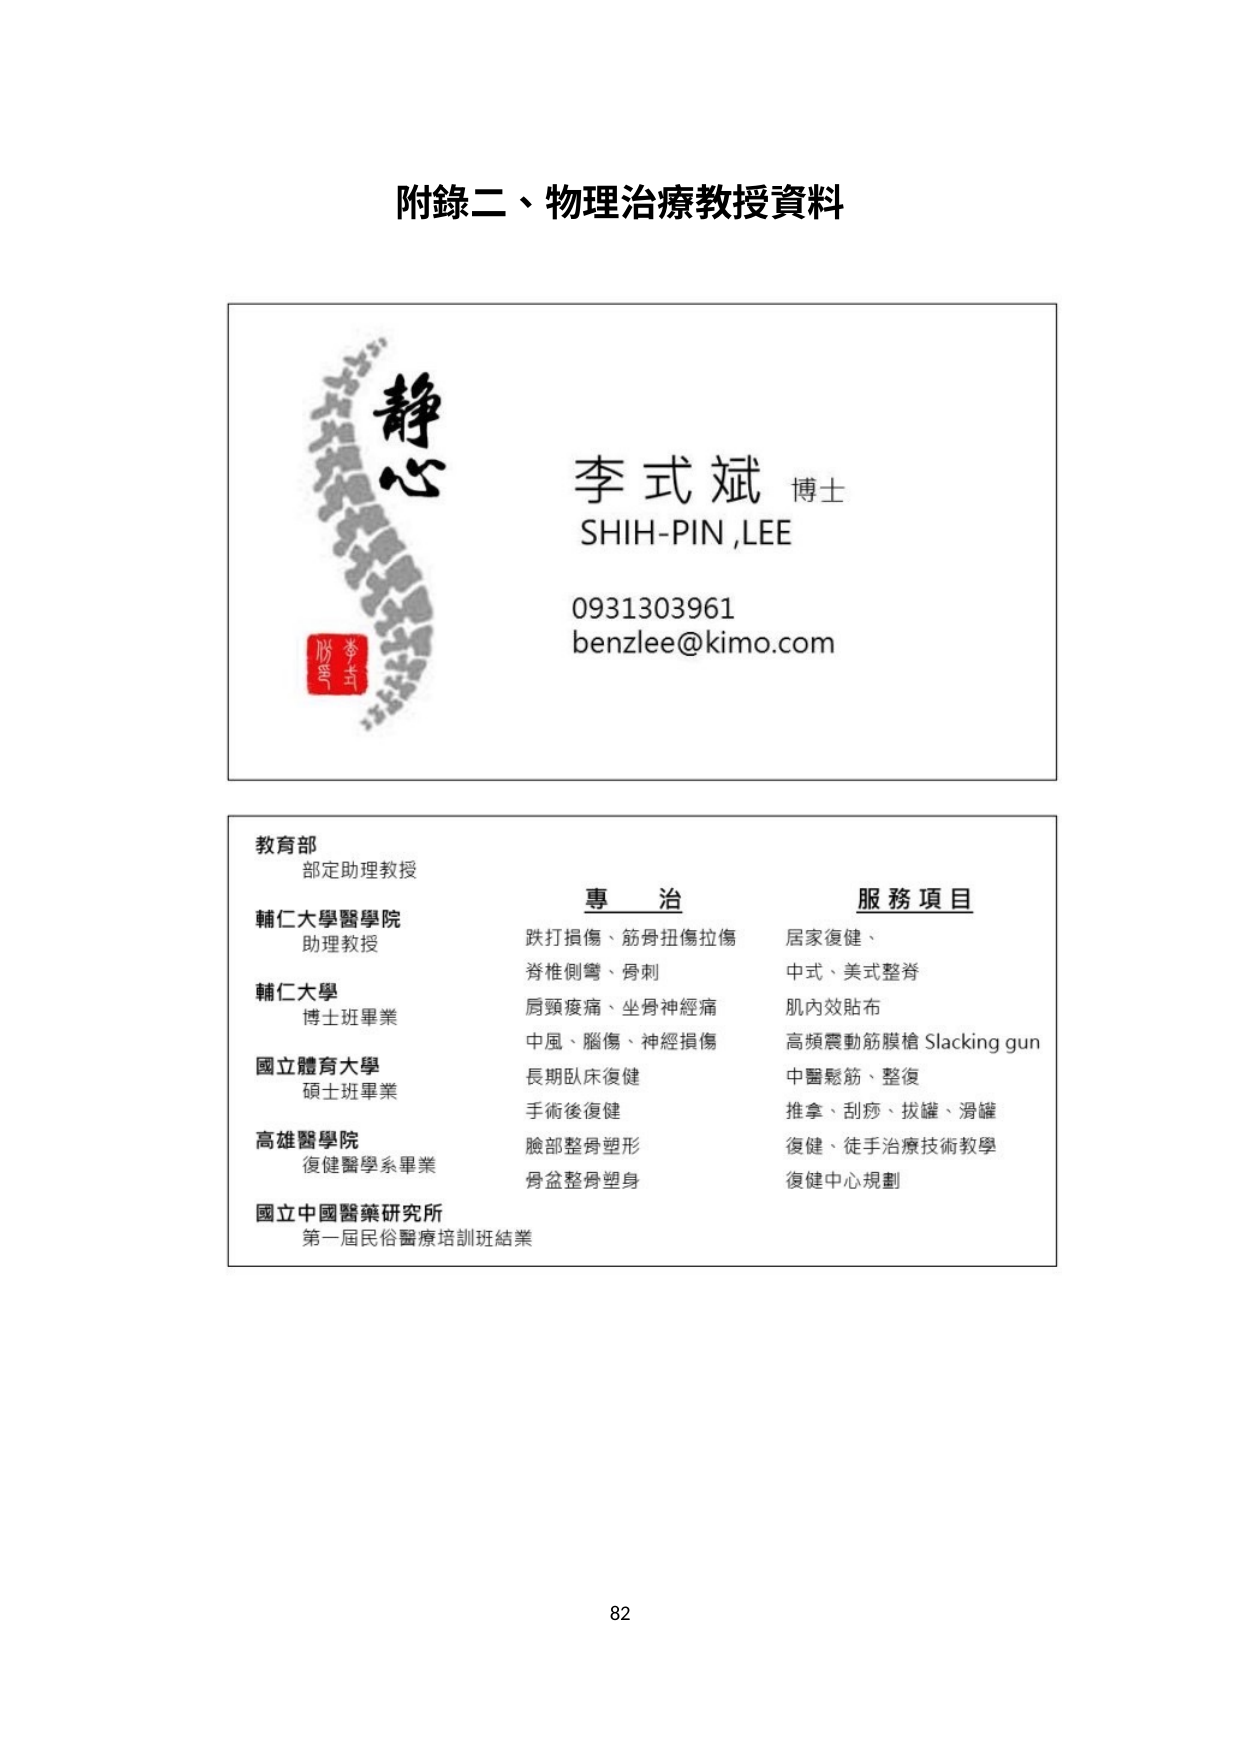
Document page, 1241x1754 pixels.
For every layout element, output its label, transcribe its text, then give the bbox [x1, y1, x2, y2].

text 附錄二、物理治療教授資料 [187, 162, 1053, 237]
picture [187, 246, 1104, 1279]
